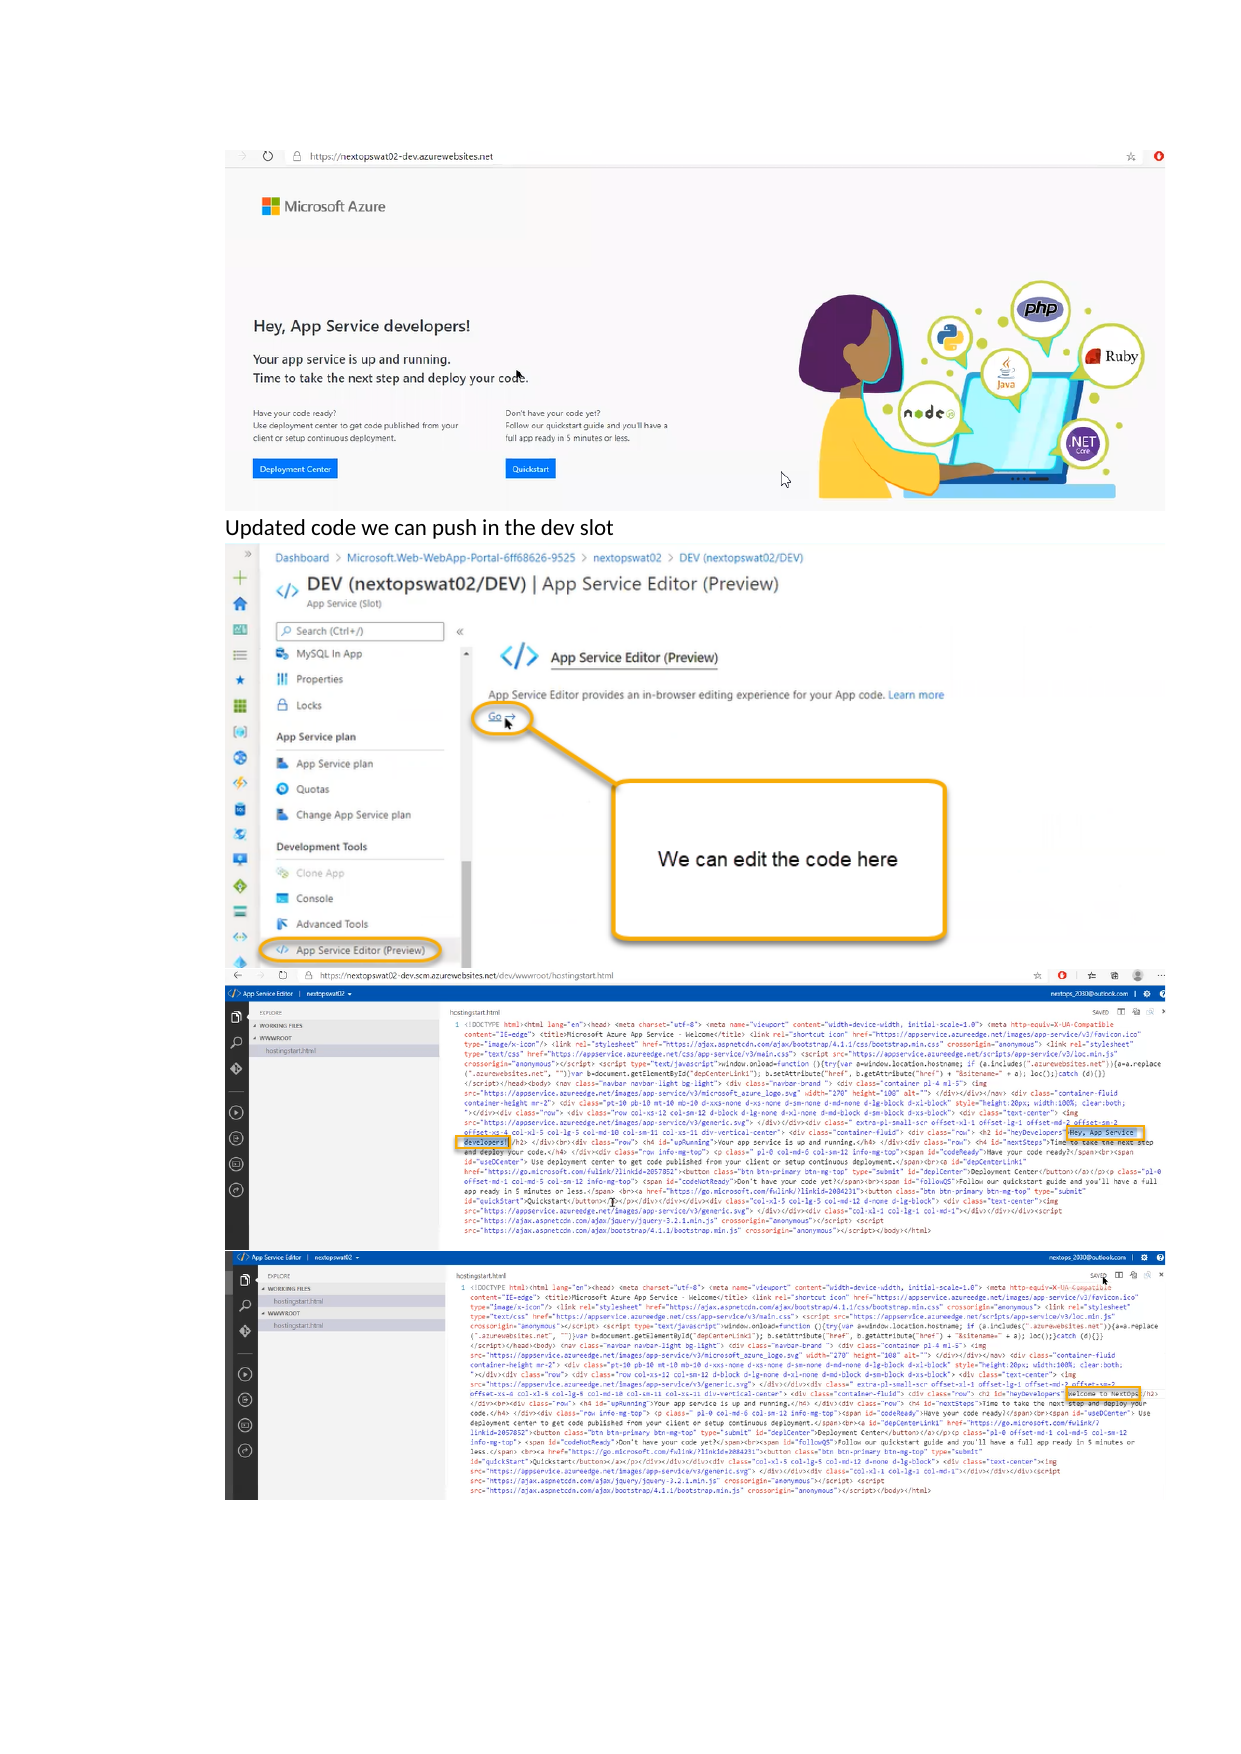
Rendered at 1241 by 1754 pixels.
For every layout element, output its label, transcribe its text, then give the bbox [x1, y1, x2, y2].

list Updated code we can push in the dev slot [225, 513, 1090, 541]
picture [225, 150, 1166, 511]
picture [225, 969, 1166, 1250]
picture [225, 1251, 1166, 1500]
picture [225, 543, 1166, 968]
